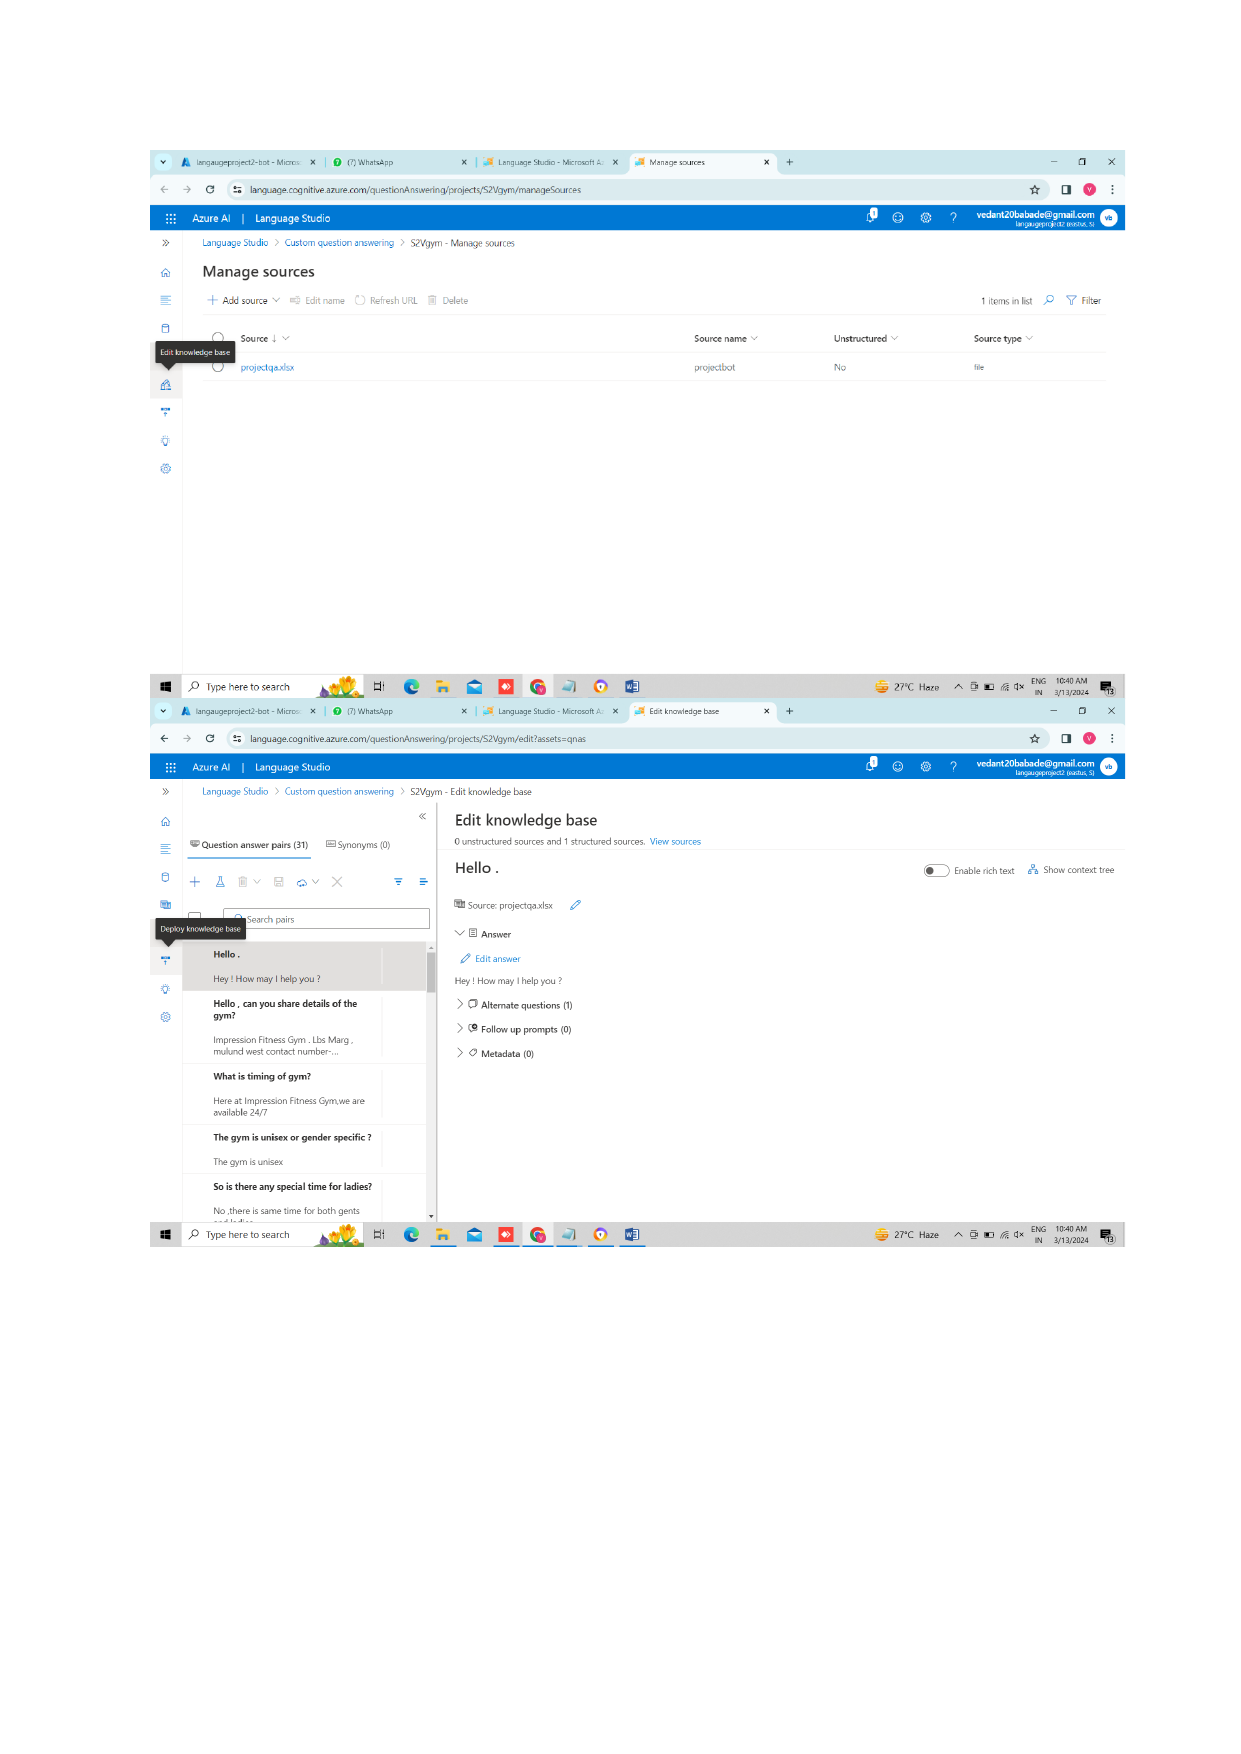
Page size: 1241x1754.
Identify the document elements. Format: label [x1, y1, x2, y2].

picture [150, 150, 1125, 1247]
